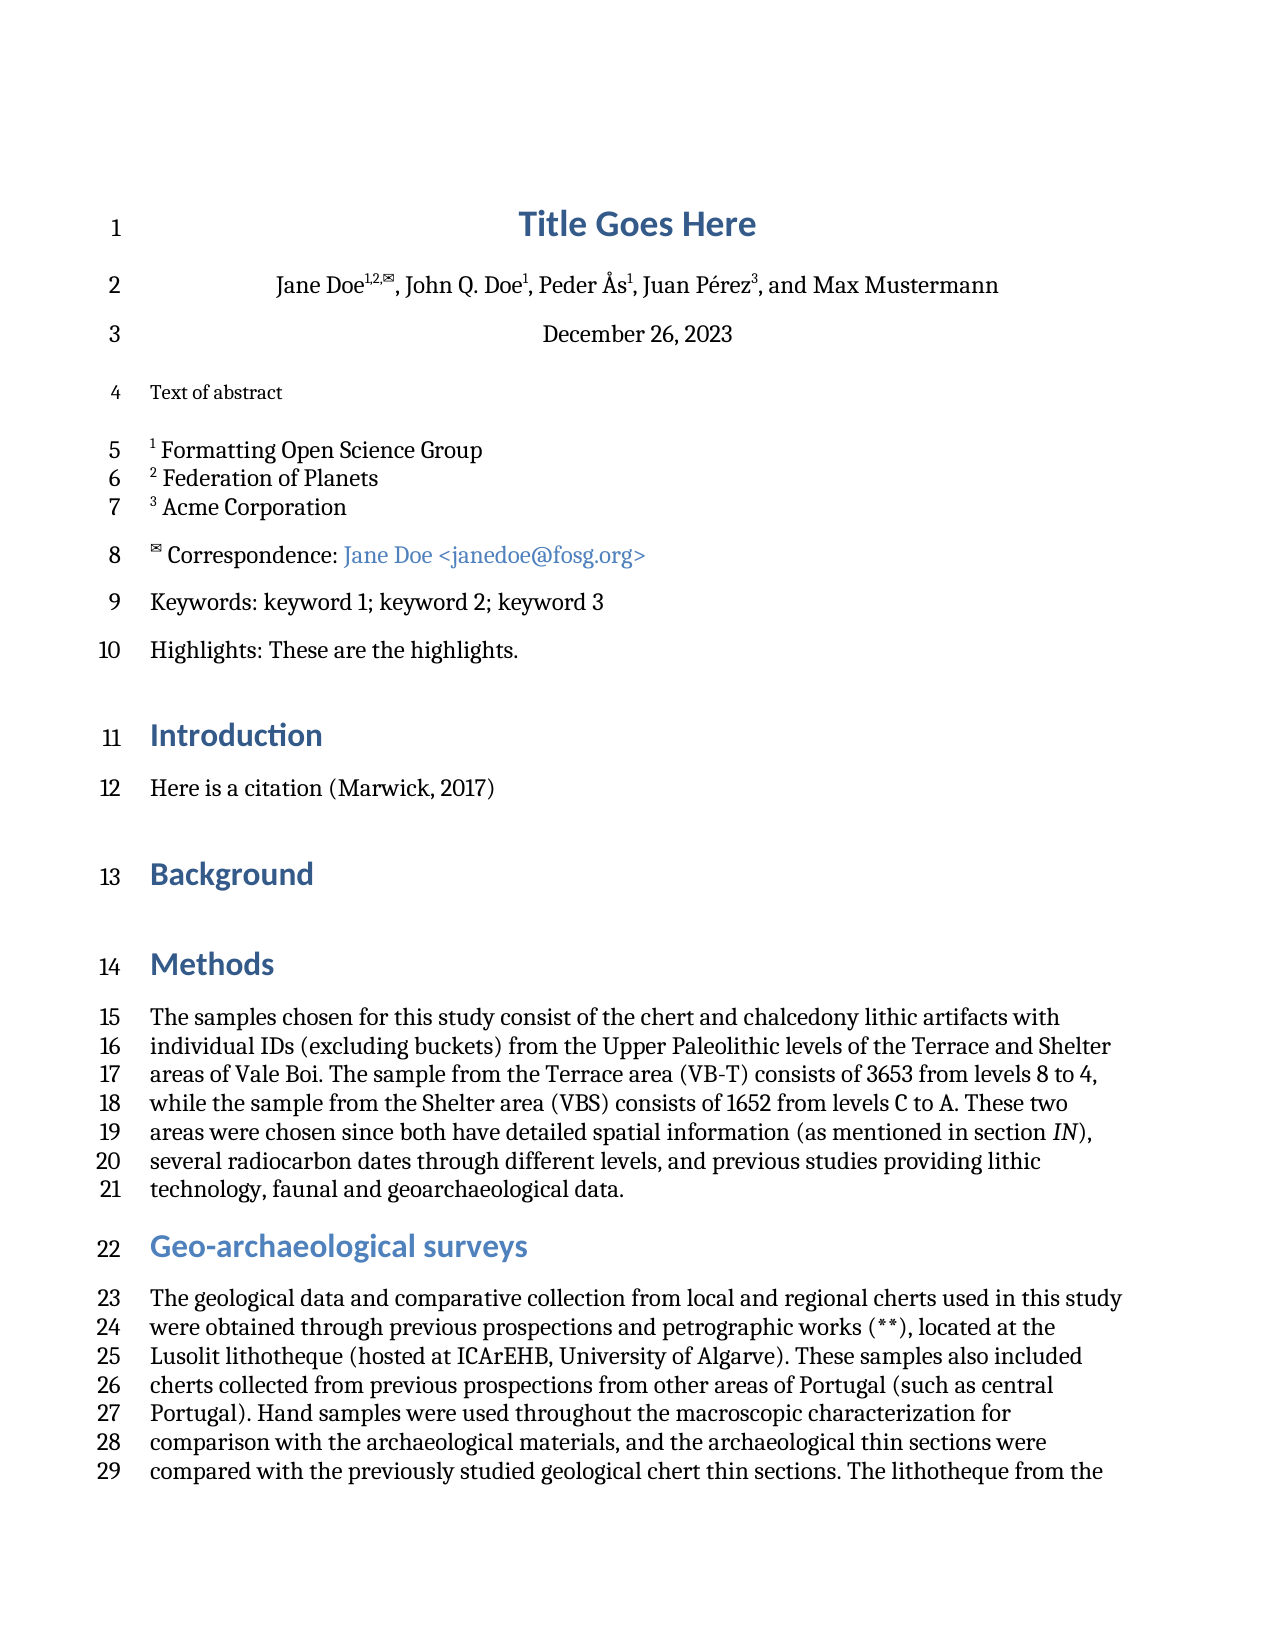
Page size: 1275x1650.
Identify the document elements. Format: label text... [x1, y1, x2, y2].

text Here is a citation (Marwick, 2017) [150, 774, 1125, 803]
text 1 Formatting Open Science Group 2 Federation of Planets 3 Acme Corporation [150, 436, 1125, 522]
text Text of abstract [150, 380, 1125, 404]
subtitle Methods [150, 943, 1125, 984]
text Jane Doe1,2,✉, John Q. Doe1, Peder Ås1, Juan Pérez3, and Max Mustermann [150, 271, 1125, 299]
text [150, 1284, 1125, 1486]
text Keywords: keyword 1; keyword 2; keyword 3 [150, 588, 1125, 617]
subtitle Background [150, 853, 1125, 893]
text ✉ Correspondence: Jane Doe <janedoe@fosg.org> [150, 541, 1125, 569]
text Highlights: These are the highlights. [150, 636, 1125, 664]
subtitle Geo-archaeological surveys [150, 1225, 1125, 1266]
text December 26, 2023 [150, 320, 1125, 349]
title Title Goes Here [150, 200, 1125, 246]
subtitle Introduction [150, 714, 1125, 755]
text The samples chosen for this study consist of the chert and chalcedony lithic artifacts with individual IDs (excluding buckets) from the Upper Paleolithic levels of the Terrace and Shelter areas of Vale Boi. The sample from the Terrace area (VB-T) consists of 3653 from levels 8 to 4, while the sample from the Shelter area (VBS) consists of 1652 from levels C to A. These two areas were chosen since both have detailed spatial information (as mentioned in section IN), several radiocarbon dates through different levels, and previous studies providing lithic technology, faunal and geoarchaeological data. [150, 1003, 1125, 1204]
